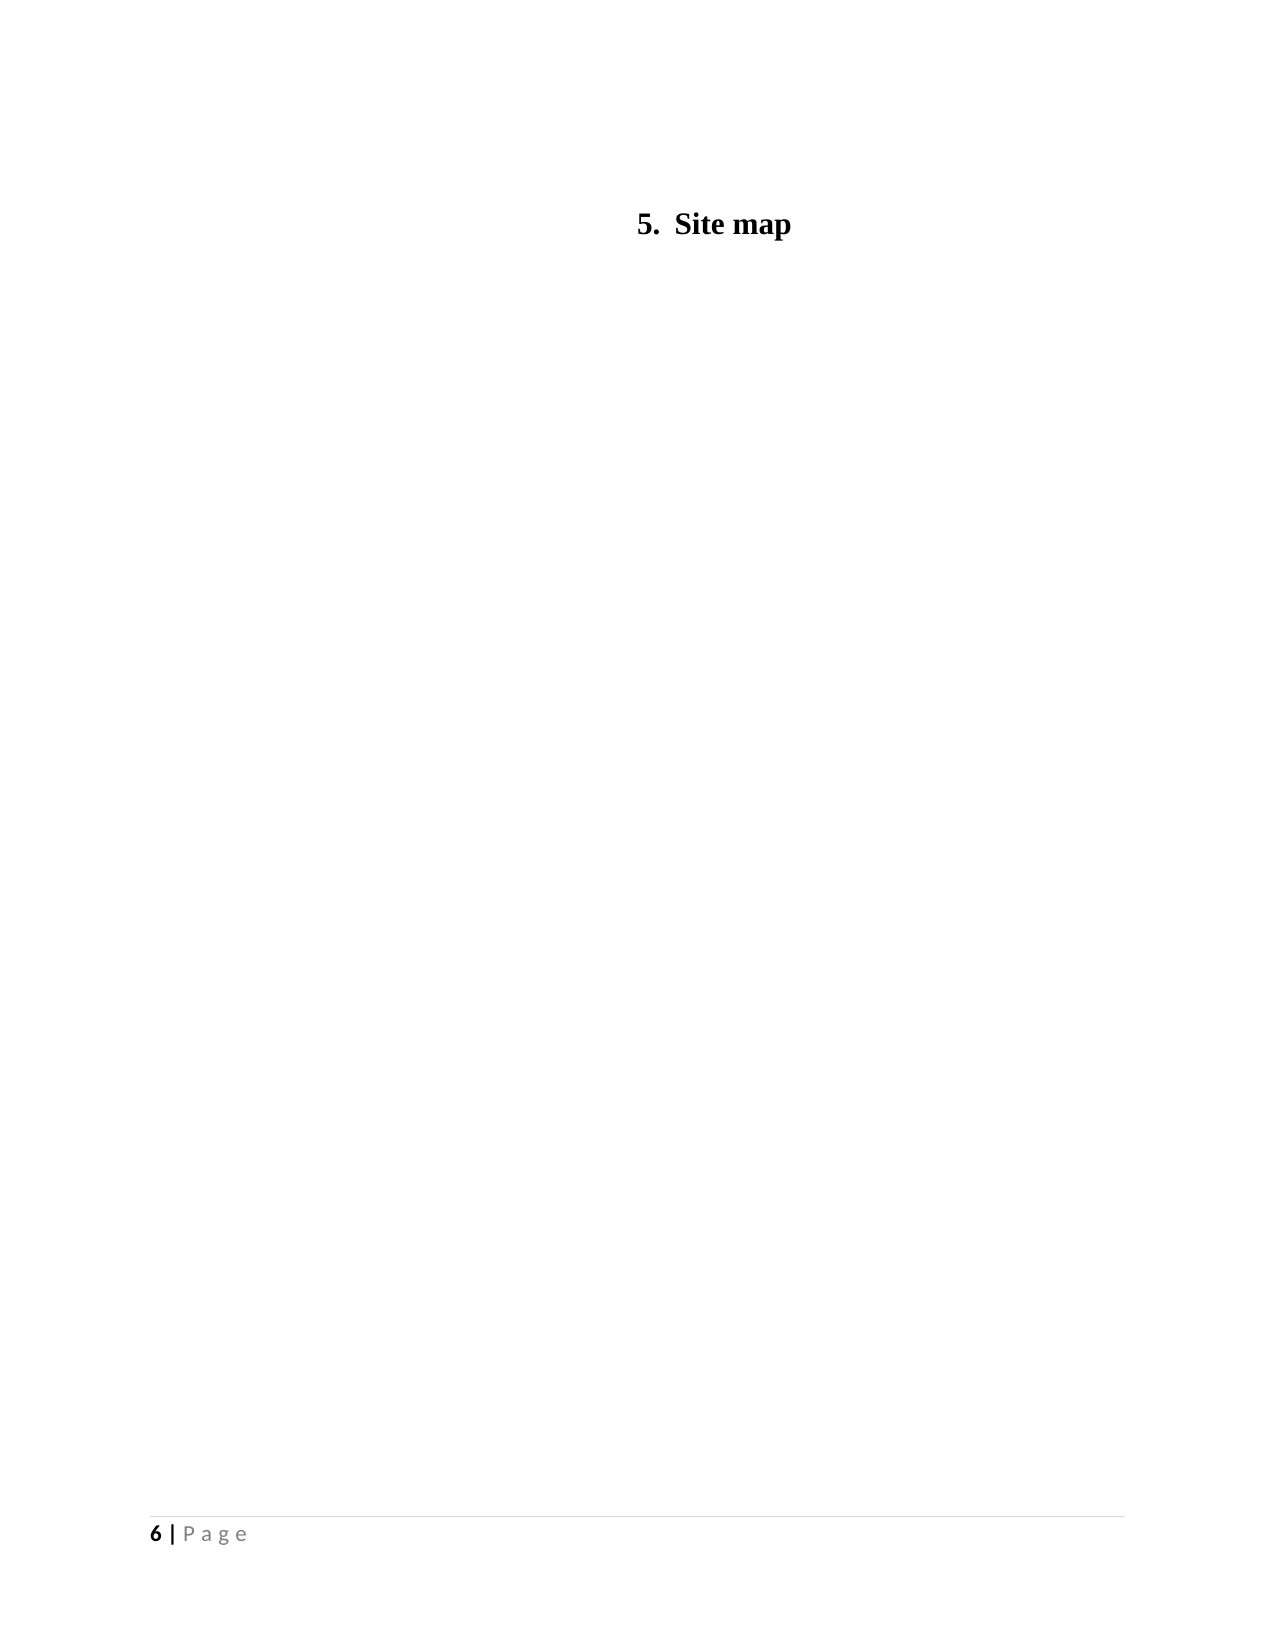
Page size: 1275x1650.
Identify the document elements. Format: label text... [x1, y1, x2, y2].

list Site map [303, 205, 1125, 241]
